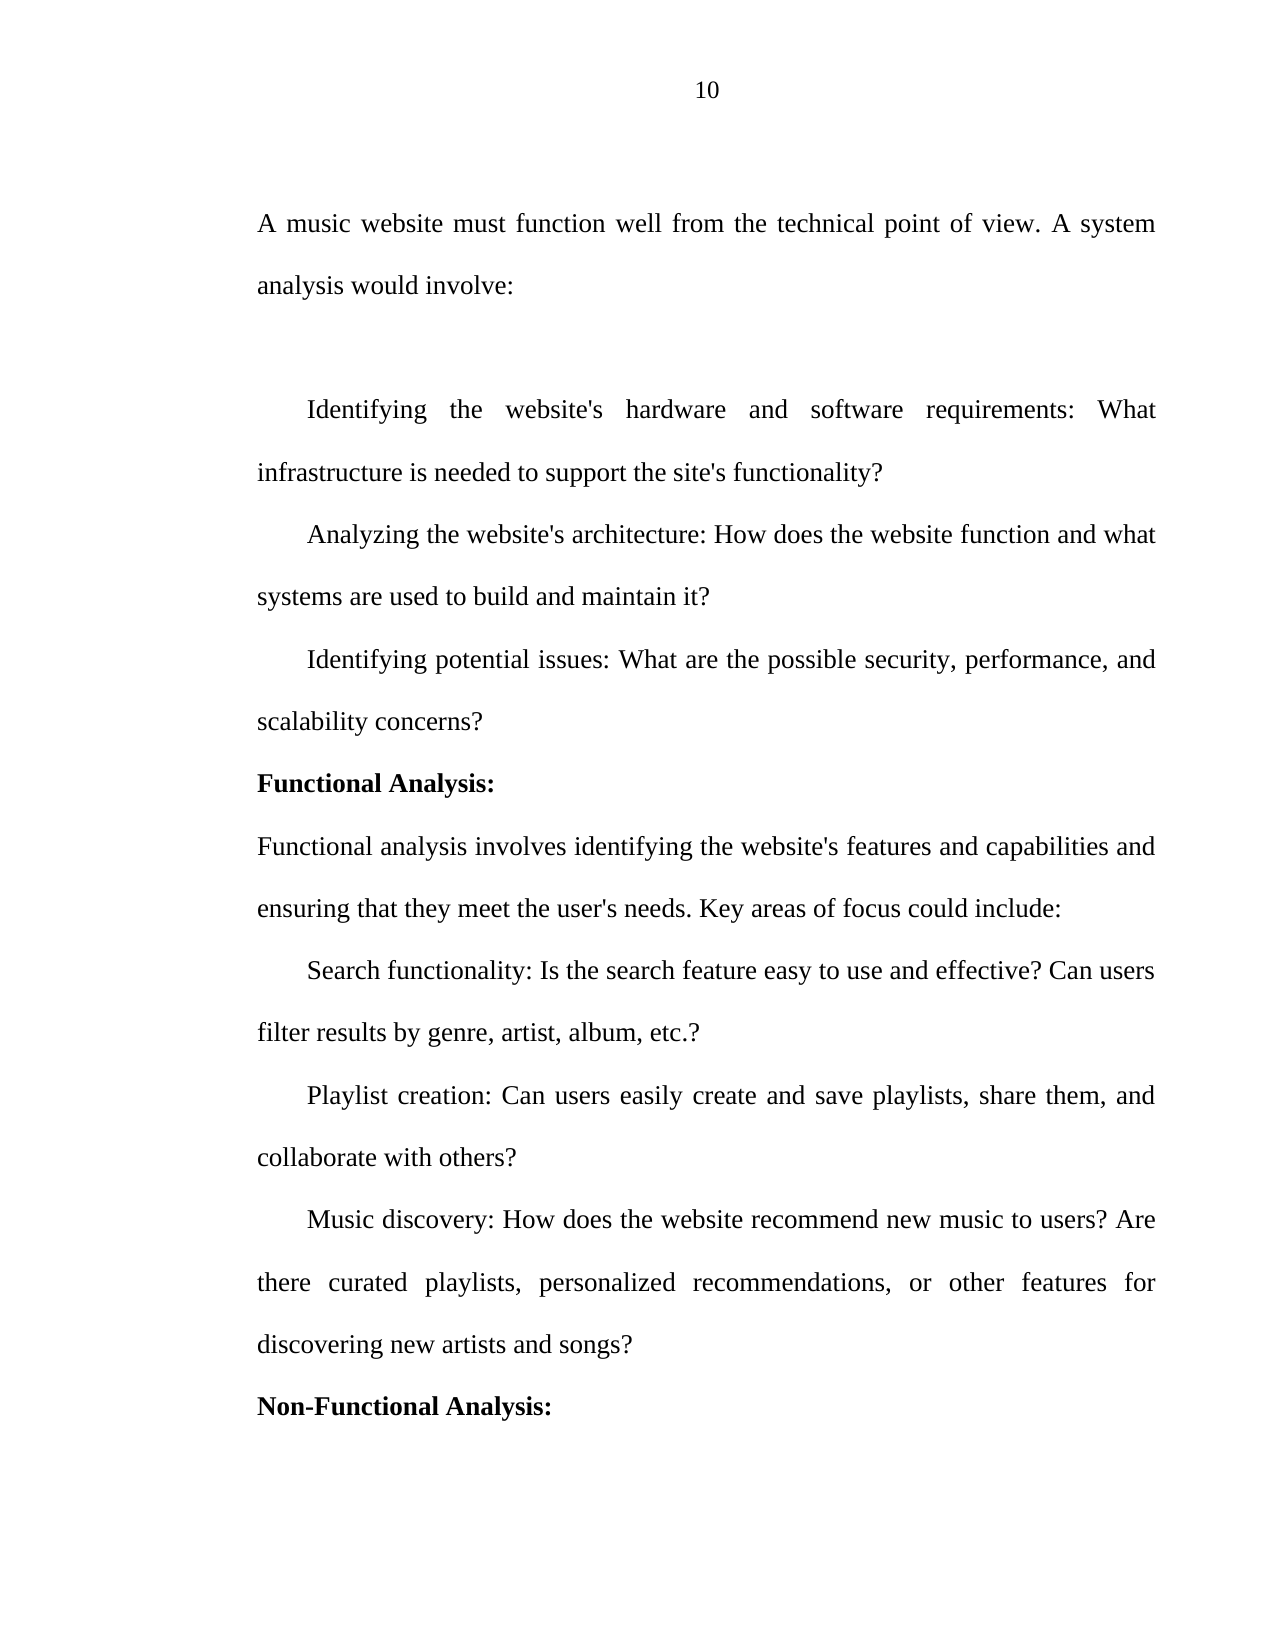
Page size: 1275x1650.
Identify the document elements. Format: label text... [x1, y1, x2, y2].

list Identifying the website's hardware and software requirements: What infrastructure is needed to support the site's functionality? [257, 394, 1157, 487]
list A music website must function well from the technical point of view. A system analysis would involve: [257, 207, 1157, 300]
list Search functionality: Is the search feature easy to use and effective? Can users filter results by genre, artist, album, etc.? [257, 954, 1157, 1048]
list Identifying potential issues: What are the possible security, performance, and scalability concerns? [257, 643, 1157, 736]
list Functional Analysis: [257, 767, 1157, 798]
list Functional analysis involves identifying the website's features and capabilities and ensuring that they meet the user's needs. Key areas of focus could include: [257, 830, 1157, 923]
list Music discovery: How does the website recommend new music to users? Are there curated playlists, personalized recommendations, or other features for discovering new artists and songs? [257, 1203, 1157, 1359]
list Analyzing the website's architecture: How does the website function and what systems are used to build and maintain it? [257, 518, 1157, 612]
list Non-Functional Analysis: [257, 1390, 1157, 1421]
list Playlist creation: Can users easily create and save playlists, share them, and collaborate with others? [257, 1079, 1157, 1172]
